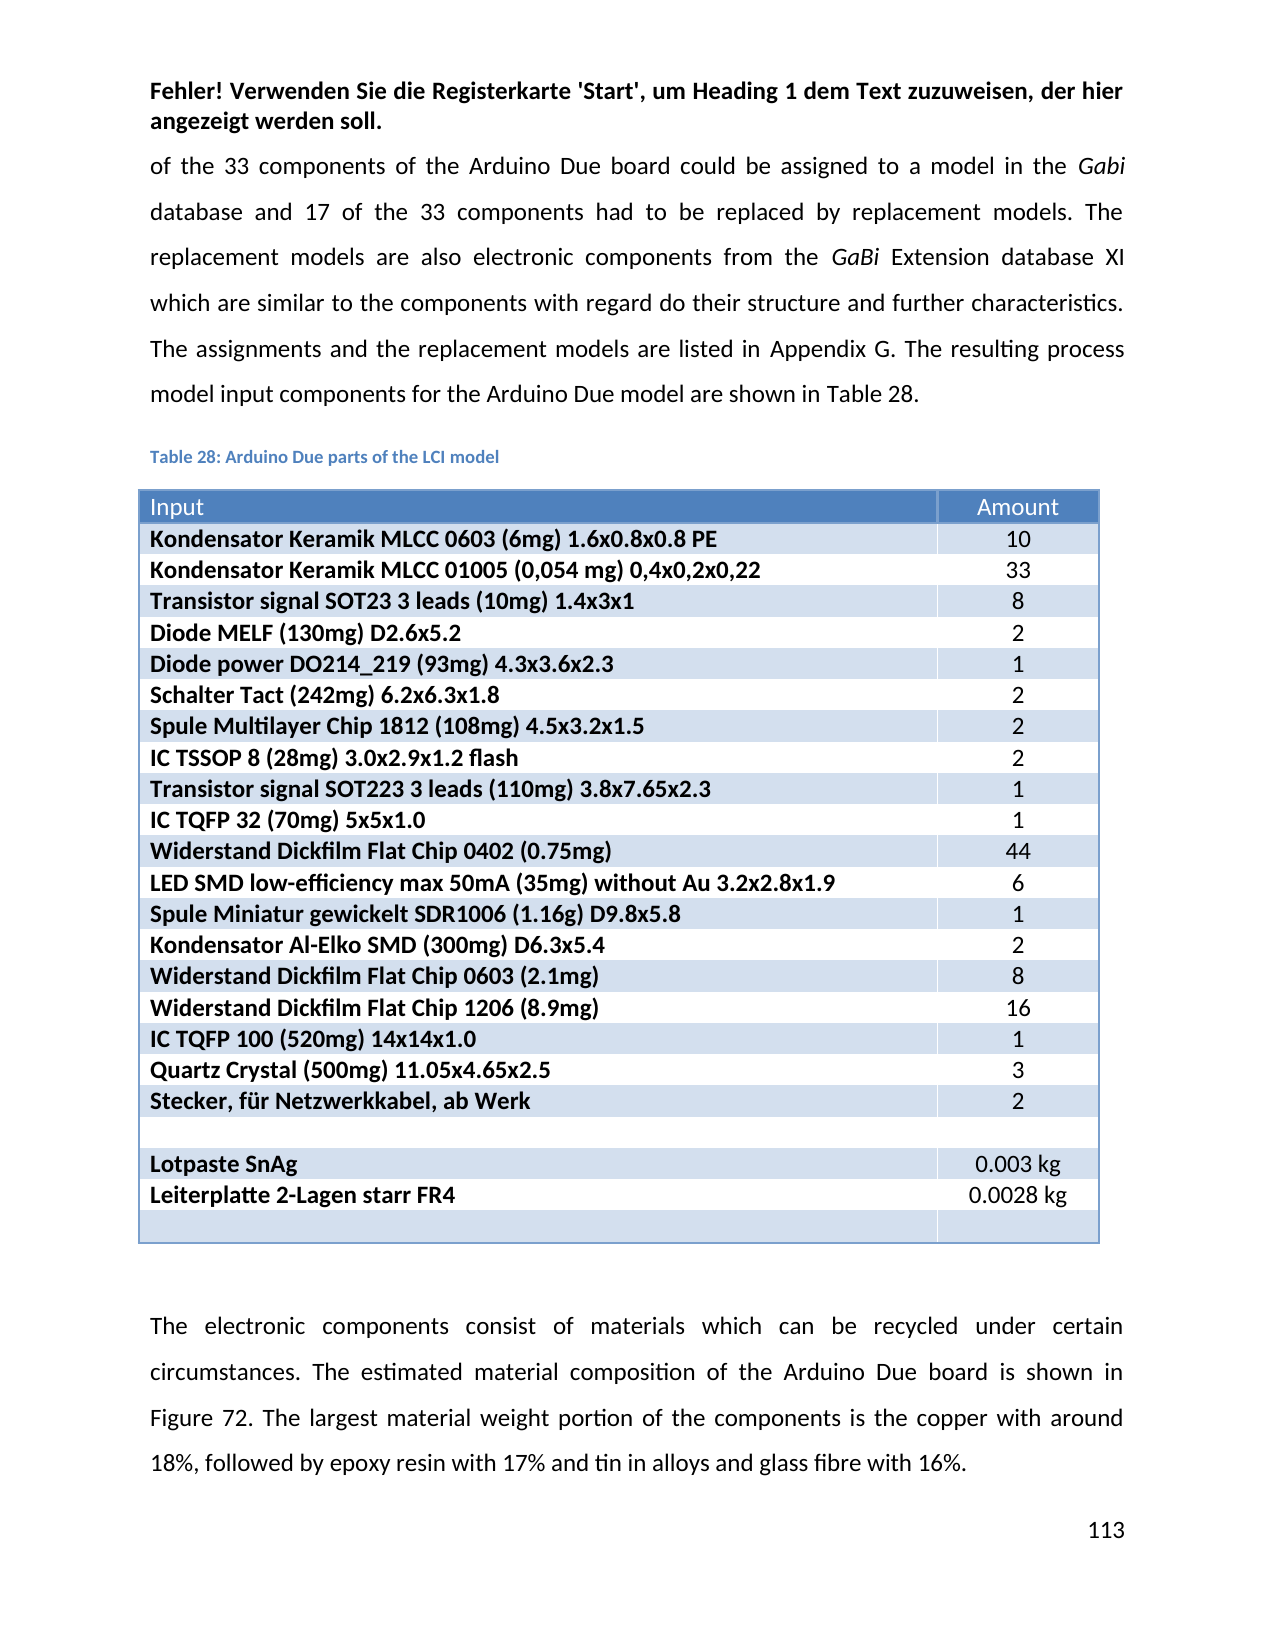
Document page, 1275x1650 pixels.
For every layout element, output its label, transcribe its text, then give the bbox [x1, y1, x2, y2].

table_cell [938, 1117, 1098, 1148]
table_cell Diode power DO214_219 (93mg) 4.3x3.6x2.3 [140, 648, 937, 679]
table_cell Lotpaste SnAg [140, 1148, 937, 1179]
table_cell 1 [938, 1023, 1098, 1054]
table_cell 2 [938, 617, 1098, 648]
table_cell Transistor signal SOT23 3 leads (10mg) 1.4x3x1 [140, 585, 937, 617]
table_cell 3 [938, 1054, 1098, 1085]
table_cell 1 [938, 648, 1098, 679]
table_cell 44 [938, 835, 1098, 867]
table_cell 2 [938, 1085, 1098, 1117]
table_cell [140, 1117, 937, 1148]
table_cell Widerstand Dickfilm Flat Chip 0603 (2.1mg) [140, 960, 937, 992]
table_cell LED SMD low-efficiency max 50mA (35mg) without Au 3.2x2.8x1.9 [140, 867, 937, 898]
table_cell 0.003 kg [938, 1148, 1098, 1179]
table_cell 1 [938, 898, 1098, 929]
table_cell 2 [938, 679, 1098, 710]
table_cell 6 [938, 867, 1098, 898]
table_cell 1 [938, 773, 1098, 804]
table_cell Widerstand Dickfilm Flat Chip 0402 (0.75mg) [140, 835, 937, 867]
table_cell Widerstand Dickfilm Flat Chip 1206 (8.9mg) [140, 992, 937, 1023]
table_cell 1 [938, 804, 1098, 835]
table_cell 8 [938, 585, 1098, 617]
table_cell 16 [938, 992, 1098, 1023]
table_cell 10 [938, 524, 1098, 554]
table_cell Spule Miniatur gewickelt SDR1006 (1.16g) D9.8x5.8 [140, 898, 937, 929]
table_cell 0.0028 kg [938, 1179, 1098, 1210]
table_cell Kondensator Keramik MLCC 01005 (0,054 mg) 0,4x0,2x0,22 [140, 554, 937, 585]
table_cell Spule Multilayer Chip 1812 (108mg) 4.5x3.2x1.5 [140, 710, 937, 742]
table_cell 33 [938, 554, 1098, 585]
table_cell IC TSSOP 8 (28mg) 3.0x2.9x1.2 flash [140, 742, 937, 773]
table_cell 2 [938, 929, 1098, 960]
table_cell 2 [938, 742, 1098, 773]
table_cell Diode MELF (130mg) D2.6x5.2 [140, 617, 937, 648]
table_cell [140, 1210, 937, 1242]
table_header Amount [939, 491, 1098, 522]
table_cell [938, 1210, 1098, 1242]
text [150, 150, 1125, 409]
table_cell Quartz Crystal (500mg) 11.05x4.65x2.5 [140, 1054, 937, 1085]
table_cell Stecker, für Netzwerkkabel, ab Werk [140, 1085, 937, 1117]
table_cell IC TQFP 32 (70mg) 5x5x1.0 [140, 804, 937, 835]
table_cell Transistor signal SOT223 3 leads (110mg) 3.8x7.65x2.3 [140, 773, 937, 804]
text The electronic components consist of materials which can be recycled under certain circumstances. The estimated material composition of the Arduino Due board is shown in Figure 72. The largest material weight portion of the components is the copper with around 18%, followed by epoxy resin with 17% and tin in alloys and glass fibre with 16%. [150, 1310, 1125, 1478]
table_cell 8 [938, 960, 1098, 992]
table_cell Leiterplatte 2-Lagen starr FR4 [140, 1179, 937, 1210]
table_header Input [140, 491, 936, 522]
table_cell Kondensator Al-Elko SMD (300mg) D6.3x5.4 [140, 929, 937, 960]
table_cell 2 [938, 710, 1098, 742]
table_cell Schalter Tact (242mg) 6.2x6.3x1.8 [140, 679, 937, 710]
table_cell IC TQFP 100 (520mg) 14x14x1.0 [140, 1023, 937, 1054]
table_cell Kondensator Keramik MLCC 0603 (6mg) 1.6x0.8x0.8 PE [140, 524, 937, 554]
